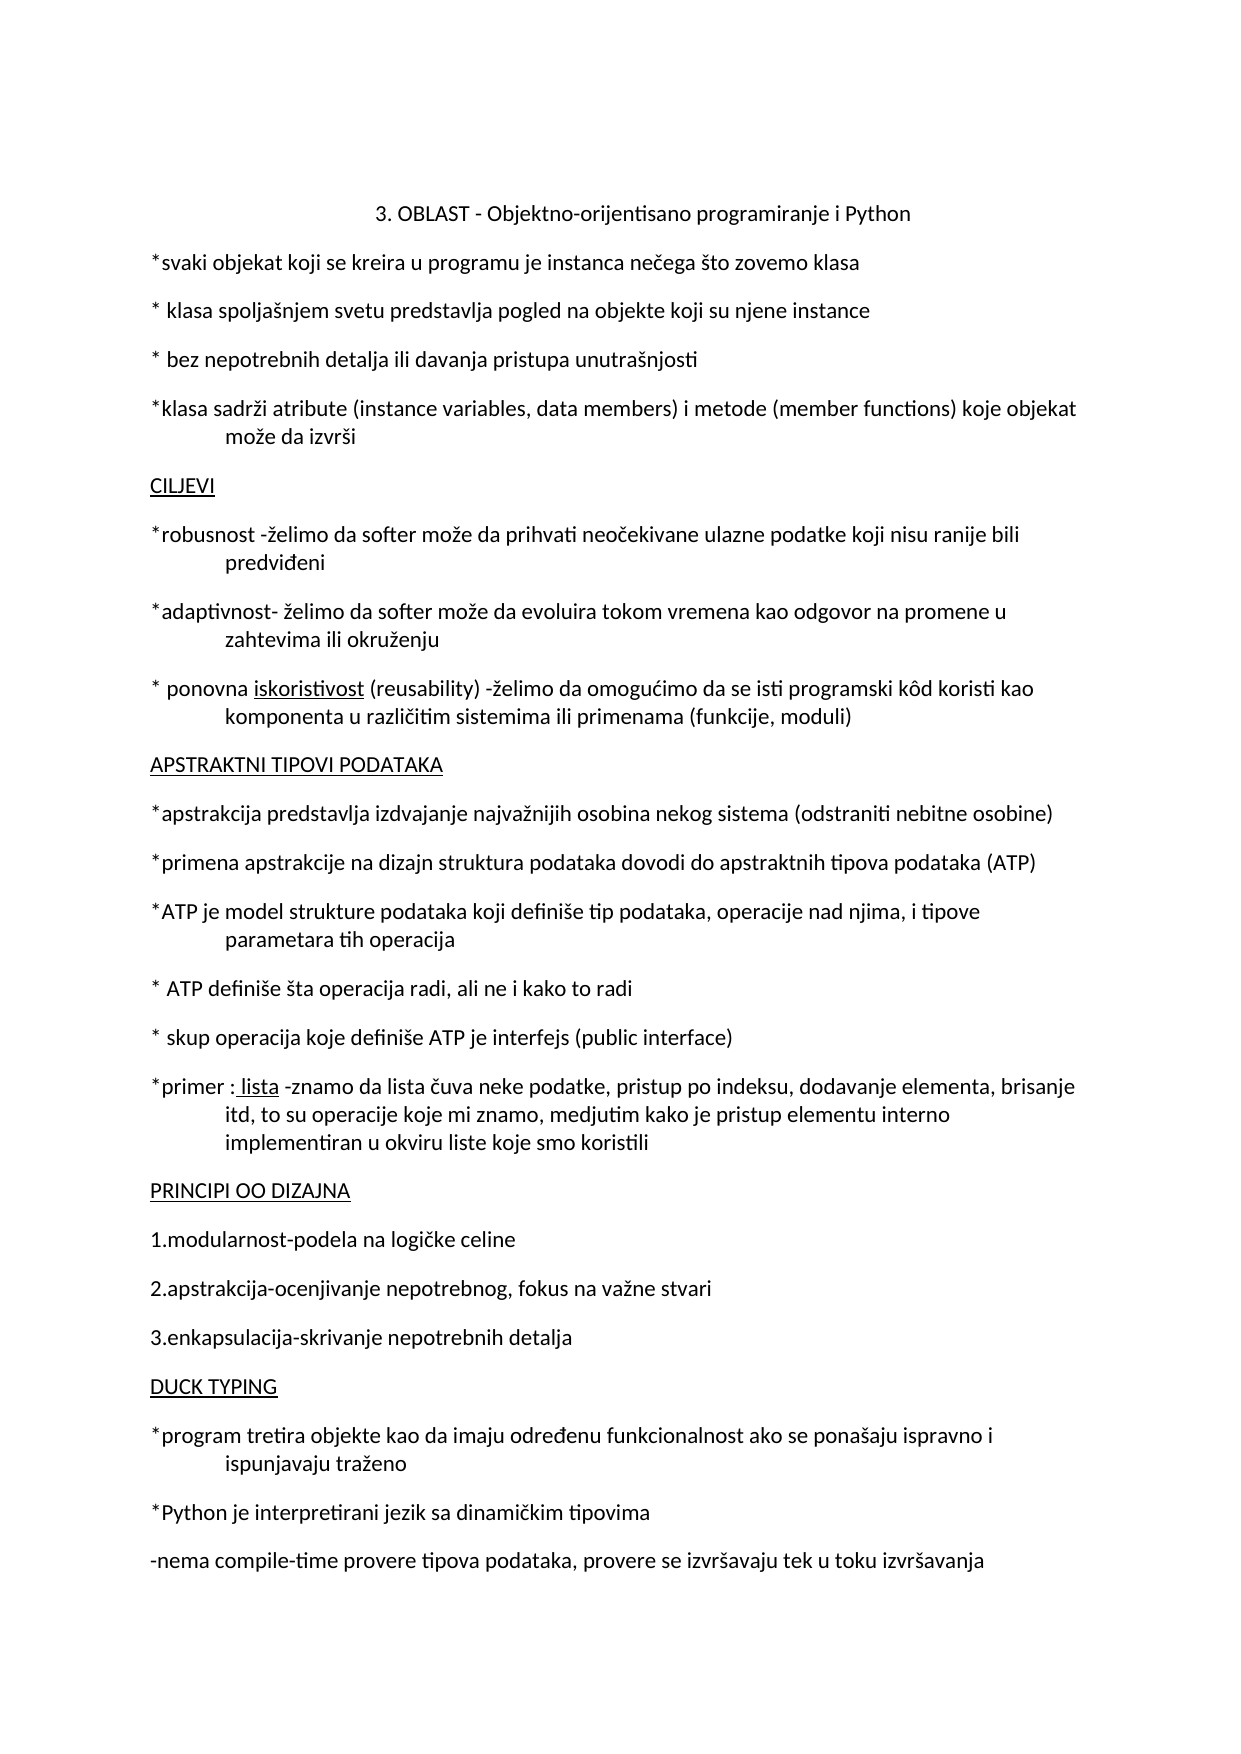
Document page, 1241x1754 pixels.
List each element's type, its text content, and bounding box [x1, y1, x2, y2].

text *primena apstrakcije na dizajn struktura podataka dovodi do apstraktnih tipova podataka (ATP) [150, 848, 1090, 876]
text *ATP je model strukture podataka koji definiše tip podataka, operacije nad njima, i tipove parametara tih operacija [150, 897, 1090, 953]
text * ATP definiše šta operacija radi, ali ne i kako to radi [150, 974, 1090, 1002]
text *svaki objekat koji se kreira u programu je instanca nečega što zovemo klasa [150, 248, 1090, 276]
text 2.apstrakcija-ocenjivanje nepotrebnog, fokus na važne stvari [150, 1274, 1090, 1302]
text *robusnost -želimo da softer može da prihvati neočekivane ulazne podatke koji nisu ranije bili predviđeni [150, 520, 1090, 576]
text *klasa sadrži atribute (instance variables, data members) i metode (member functions) koje objekat može da izvrši [150, 394, 1090, 450]
text *primer : lista -znamo da lista čuva neke podatke, pristup po indeksu, dodavanje elementa, brisanje itd, to su operacije koje mi znamo, medjutim kako je pristup elementu interno implementiran u okviru liste koje smo koristili [150, 1072, 1090, 1156]
text CILJEVI [150, 471, 1090, 499]
text * ponovna iskoristivost (reusability) -želimo da omogućimo da se isti programski kôd koristi kao komponenta u različitim sistemima ili primenama (funkcije, moduli) [150, 674, 1090, 730]
text * klasa spoljašnjem svetu predstavlja pogled na objekte koji su njene instance [150, 297, 1090, 324]
text -nema compile-time provere tipova podataka, provere se izvršavaju tek u toku izvršavanja [150, 1547, 1090, 1575]
text * bez nepotrebnih detalja ili davanja pristupa unutrašnjosti [150, 345, 1090, 373]
text *program tretira objekte kao da imaju određenu funkcionalnost ako se ponašaju ispravno i ispunjavaju traženo [150, 1421, 1090, 1477]
text *apstrakcija predstavlja izdvajanje najvažnijih osobina nekog sistema (odstraniti nebitne osobine) [150, 799, 1090, 827]
text 3. OBLAST - Objektno-orijentisano programiranje i Python [150, 199, 1090, 227]
text DUCK TYPING [150, 1372, 1090, 1400]
text APSTRAKTNI TIPOVI PODATAKA [150, 751, 1090, 779]
text 1.modularnost-podela na logičke celine [150, 1226, 1090, 1253]
text *Python je interpretirani jezik sa dinamičkim tipovima [150, 1498, 1090, 1526]
text *adaptivnost- želimo da softer može da evoluira tokom vremena kao odgovor na promene u zahtevima ili okruženju [150, 597, 1090, 653]
text 3.enkapsulacija-skrivanje nepotrebnih detalja [150, 1323, 1090, 1351]
text * skup operacija koje definiše ATP je interfejs (public interface) [150, 1023, 1090, 1051]
text PRINCIPI OO DIZAJNA [150, 1177, 1090, 1205]
